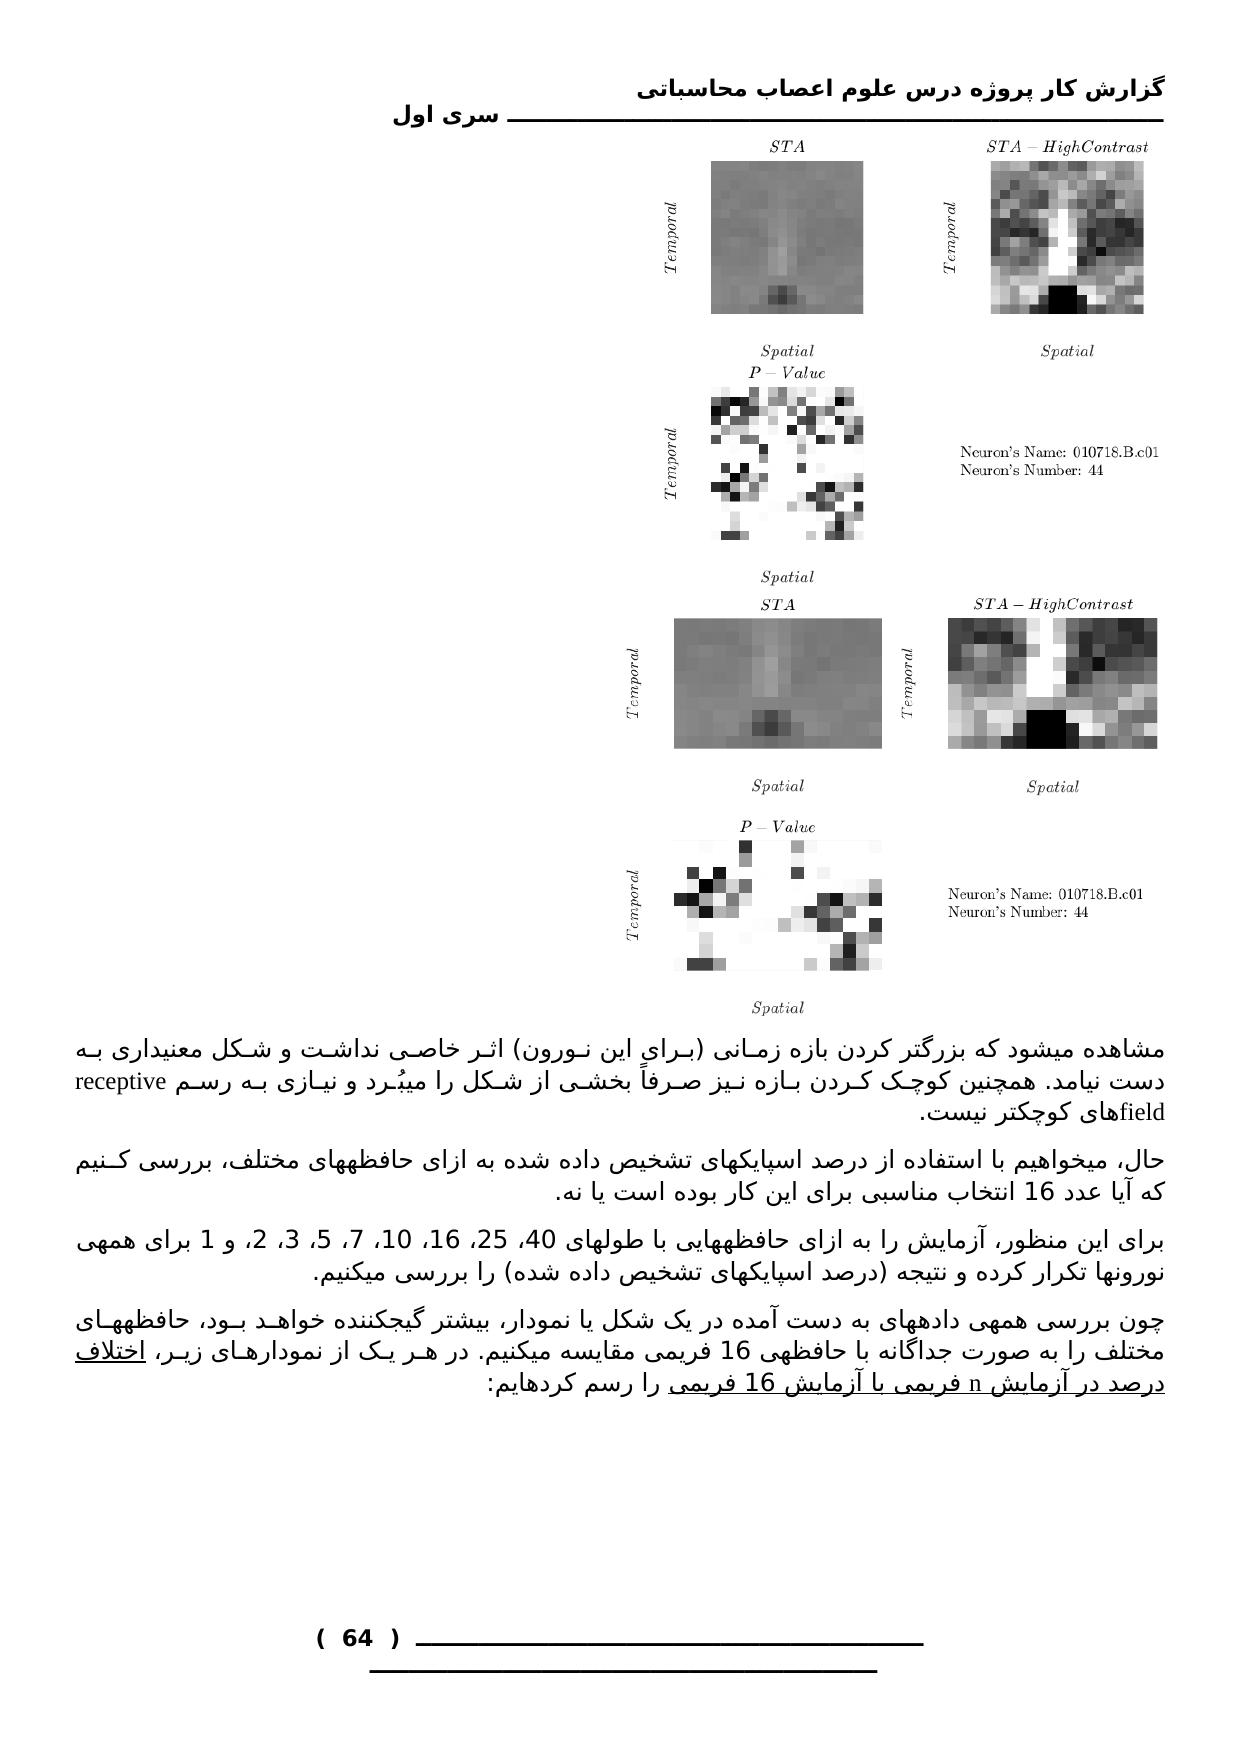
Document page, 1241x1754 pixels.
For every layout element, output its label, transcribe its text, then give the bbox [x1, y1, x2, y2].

picture [658, 128, 1165, 590]
text چون بررسی همه‎ی داده‎های به دست آمده در یک شکل یا نمودار، بیشتر گیج‎کننده خواهد بود، حافظه‎های مختلف را به صورت جداگانه با حافظه‎ی 16 فریمی مقایسه می‎کنیم. در هر یک از نمودارهای زیر، اختلاف درصد در آزمایش n فریمی با آزمایش 16 فریمی را رسم کرده‎ایم: [75, 1305, 1165, 1397]
text برای این منظور، آزمایش را به ازای حافظه‎هایی با طول‎های 40، 25، 16، 10، 7، 5، 3، 2، و 1 برای همه‎ی نورون‎ها تکرار کرده و نتیجه (درصد اسپایک‎های تشخیص داده شده) را بررسی می‎کنیم. [75, 1225, 1165, 1286]
text حال، می‎خواهیم با استفاده از درصد اسپایک‎های تشخیص داده شده به ازای حافظه‎های مختلف، بررسی کنیم که آیا عدد 16 انتخاب مناسبی برای این کار بوده است یا نه. [75, 1146, 1165, 1206]
picture [625, 591, 1165, 1016]
text مشاهده می‎شود که بزرگ‎تر کردن بازه زمانی (برای این نورون) اثر خاصی نداشت و شکل معنی‎داری به دست نیامد. همچنین کوچک کردن بازه نیز صرفاً بخشی از شکل را می‎بُرد و نیازی به رسم receptive fieldهای کوچک‎تر نیست. [75, 1034, 1165, 1127]
